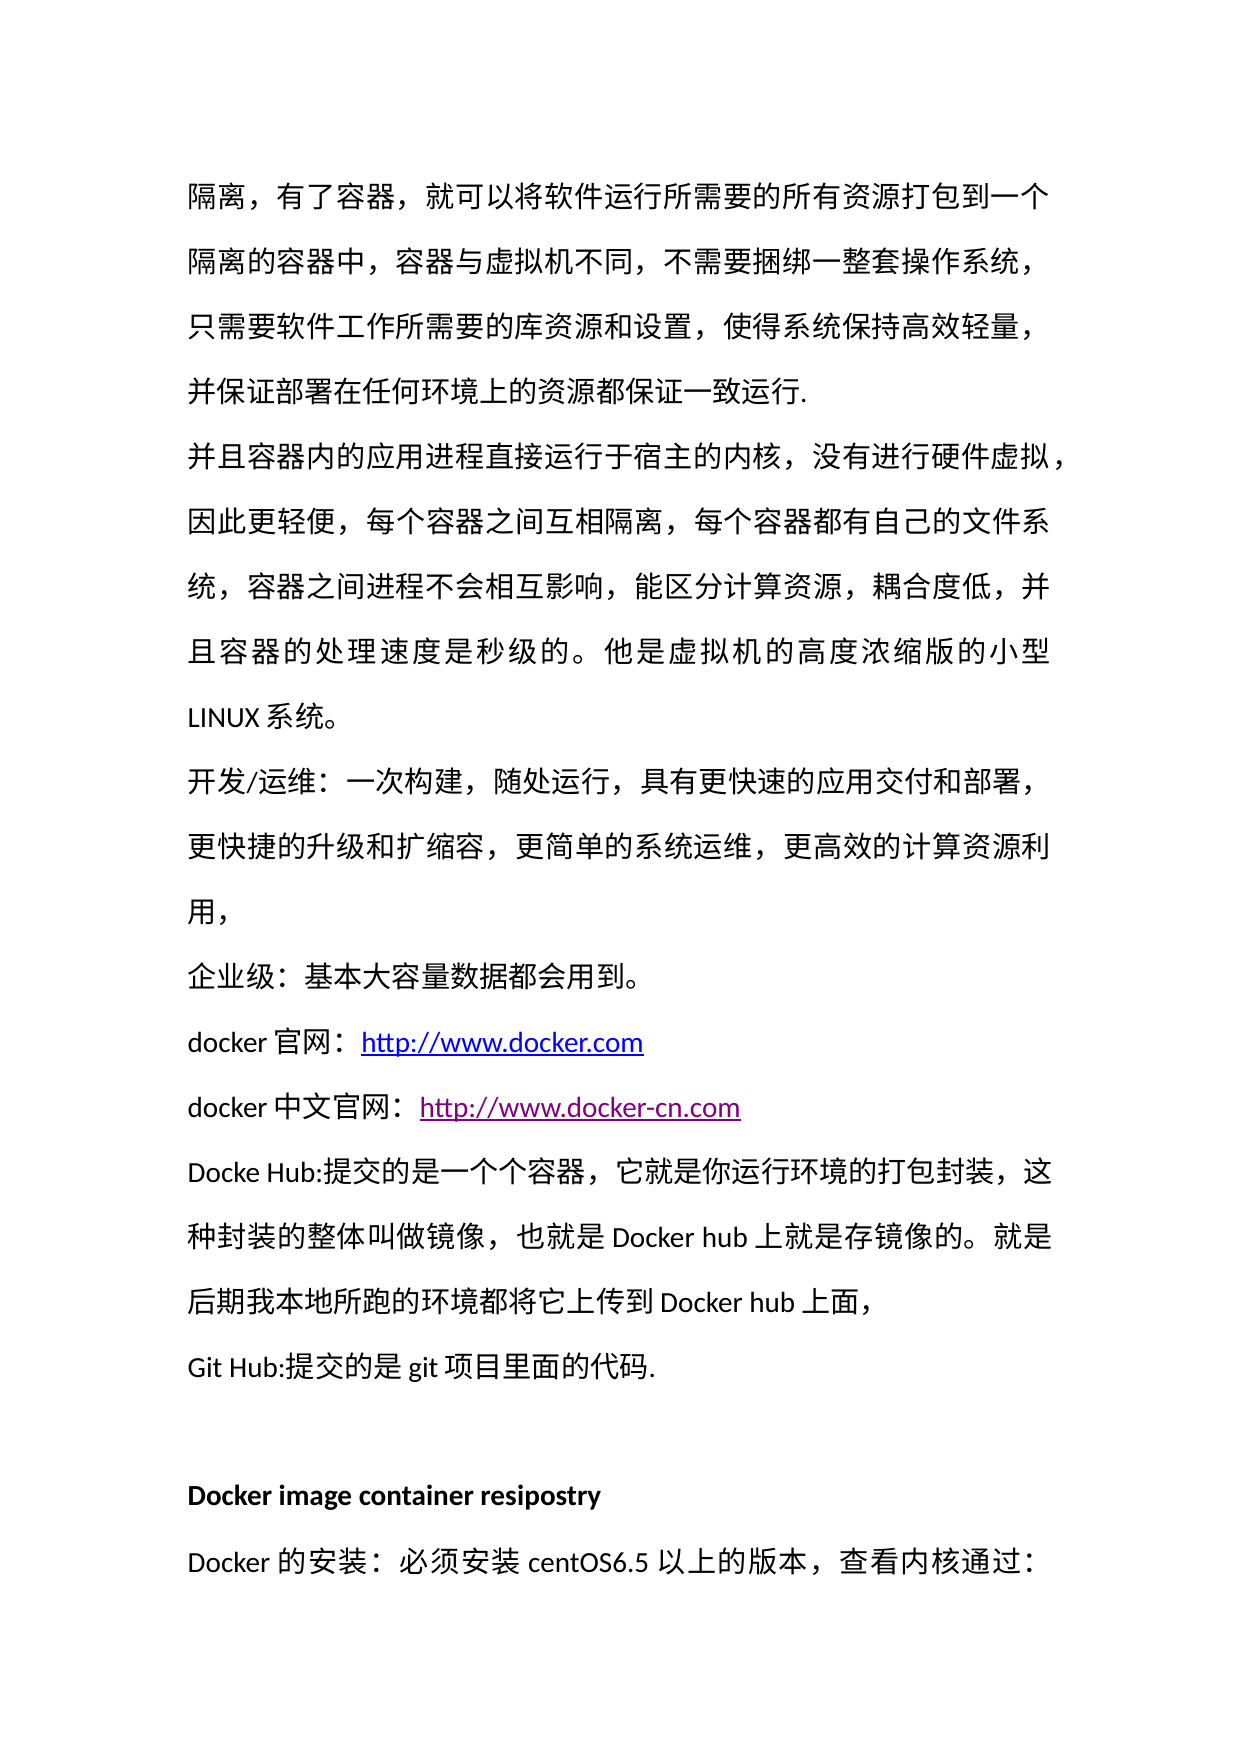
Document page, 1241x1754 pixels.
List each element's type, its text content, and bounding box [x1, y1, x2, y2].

list Docker image container resipostry [187, 1462, 1053, 1527]
list docker官网：http://www.docker.com [187, 1007, 1053, 1072]
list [187, 162, 1053, 422]
list 企业级：基本大容量数据都会用到。 [187, 942, 1053, 1007]
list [187, 1527, 1053, 1592]
list 并且容器内的应用进程直接运行于宿主的内核，没有进行硬件虚拟，因此更轻便，每个容器之间互相隔离，每个容器都有自己的文件系统，容器之间进程不会相互影响，能区分计算资源，耦合度低，并且容器的处理速度是秒级的。他是虚拟机的高度浓缩版的小型LINUX系统。 [187, 422, 1053, 747]
list docker中文官网：http://www.docker-cn.com [187, 1072, 1053, 1137]
list Docke Hub:提交的是一个个容器，它就是你运行环境的打包封装，这种封装的整体叫做镜像，也就是Docker hub上就是存镜像的。就是后期我本地所跑的环境都将它上传到Docker hub上面， [187, 1137, 1053, 1332]
list 开发/运维：一次构建，随处运行，具有更快速的应用交付和部署，更快捷的升级和扩缩容，更简单的系统运维，更高效的计算资源利用， [187, 747, 1053, 942]
list Git Hub:提交的是git项目里面的代码. [187, 1332, 1053, 1397]
